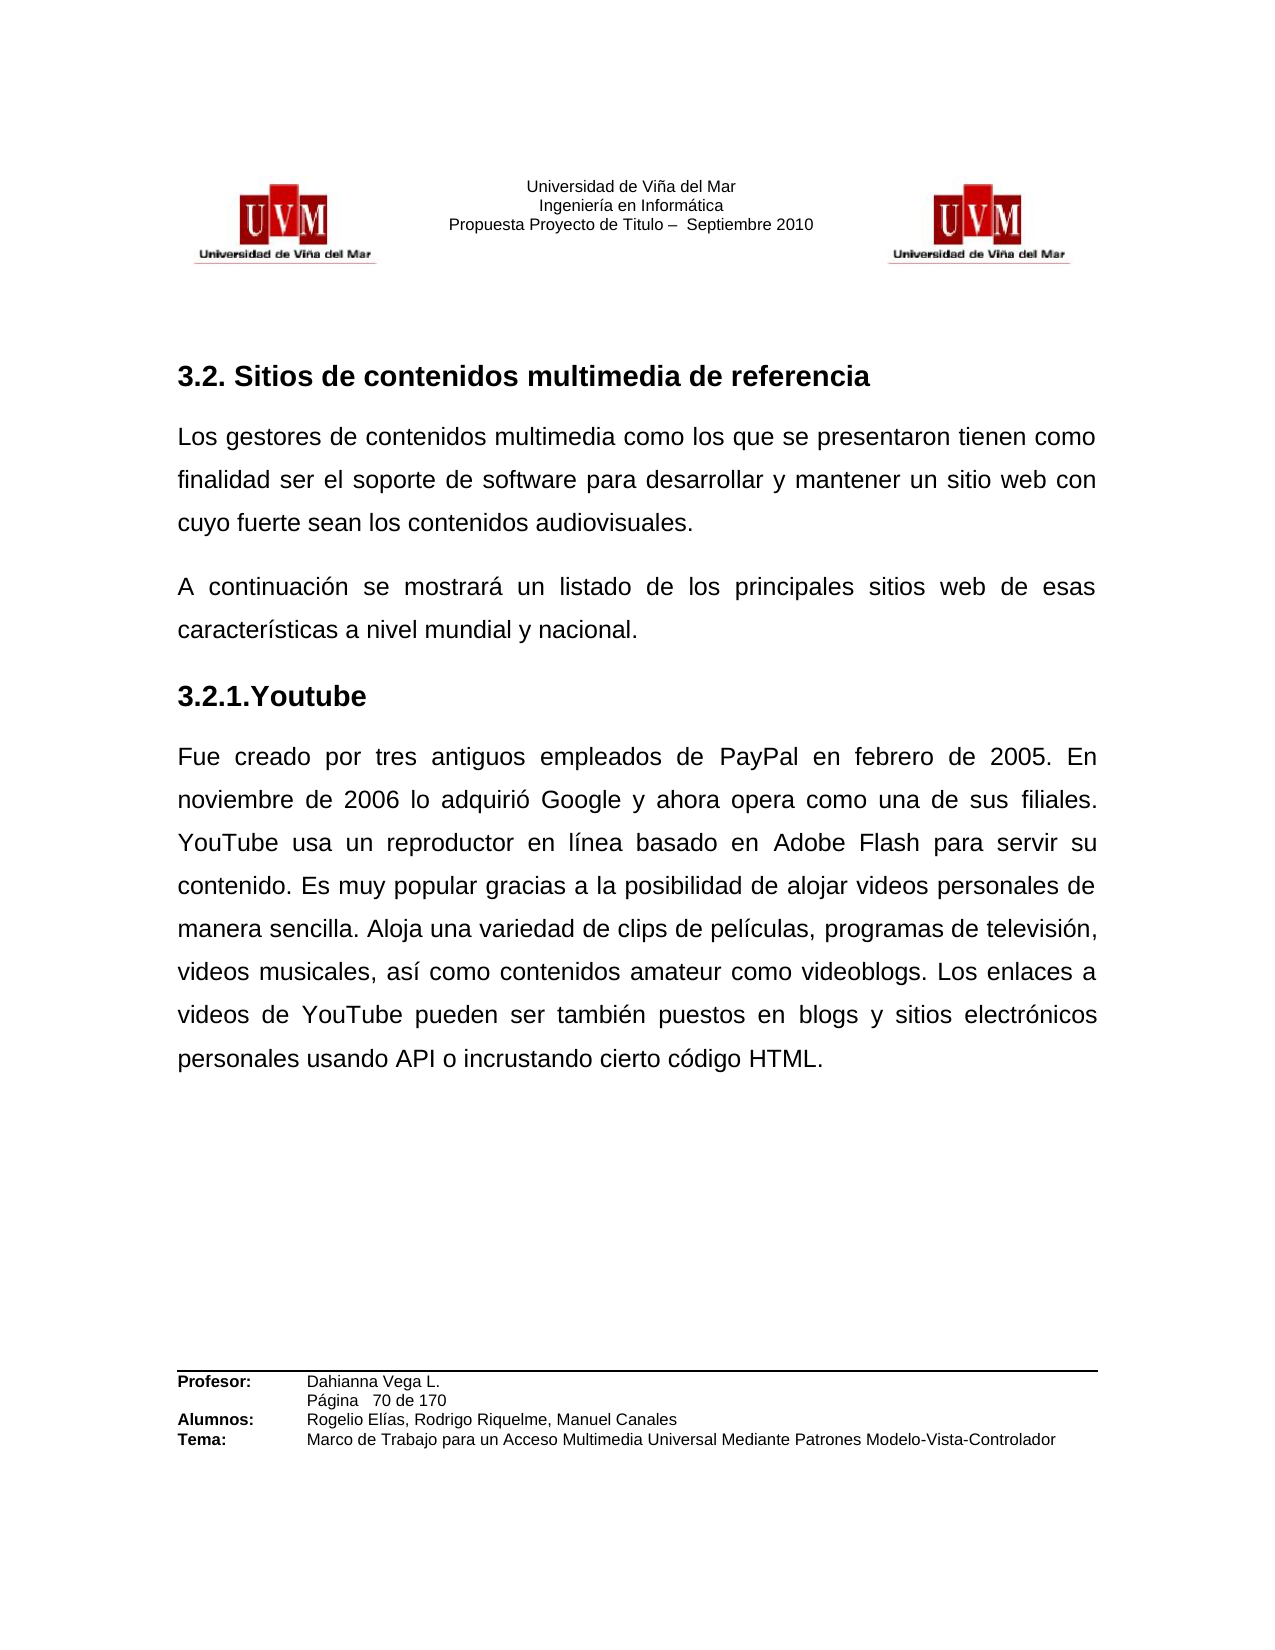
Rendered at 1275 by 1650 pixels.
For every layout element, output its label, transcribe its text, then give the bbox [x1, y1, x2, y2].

text Fue creado por tres antiguos empleados de PayPal en febrero de 2005. En noviembre de 2006 lo adquirió Google y ahora opera como una de sus filiales. YouTube usa un reproductor en línea basado en Adobe Flash para servir su contenido. Es muy popular gracias a la posibilidad de alojar videos personales de manera sencilla. Aloja una variedad de clips de películas, programas de televisión, videos musicales, así como contenidos amateur como videoblogs. Los enlaces a videos de YouTube pueden ser también puestos en blogs y sitios electrónicos personales usando API o incrustando cierto código HTML. [177, 742, 1098, 1072]
picture [871, 176, 1084, 267]
text A continuación se mostrará un listado de los principales sitios web de esas características a nivel mundial y nacional. [177, 572, 1098, 644]
text Los gestores de contenidos multimedia como los que se presentaron tienen como finalidad ser el soporte de software para desarrollar y mantener un sitio web con cuyo fuerte sean los contenidos audiovisuales. [177, 422, 1098, 537]
picture [177, 176, 390, 267]
subtitle 3.2.1.Youtube [177, 679, 1098, 712]
subtitle 3.2. Sitios de contenidos multimedia de referencia [177, 359, 1098, 392]
